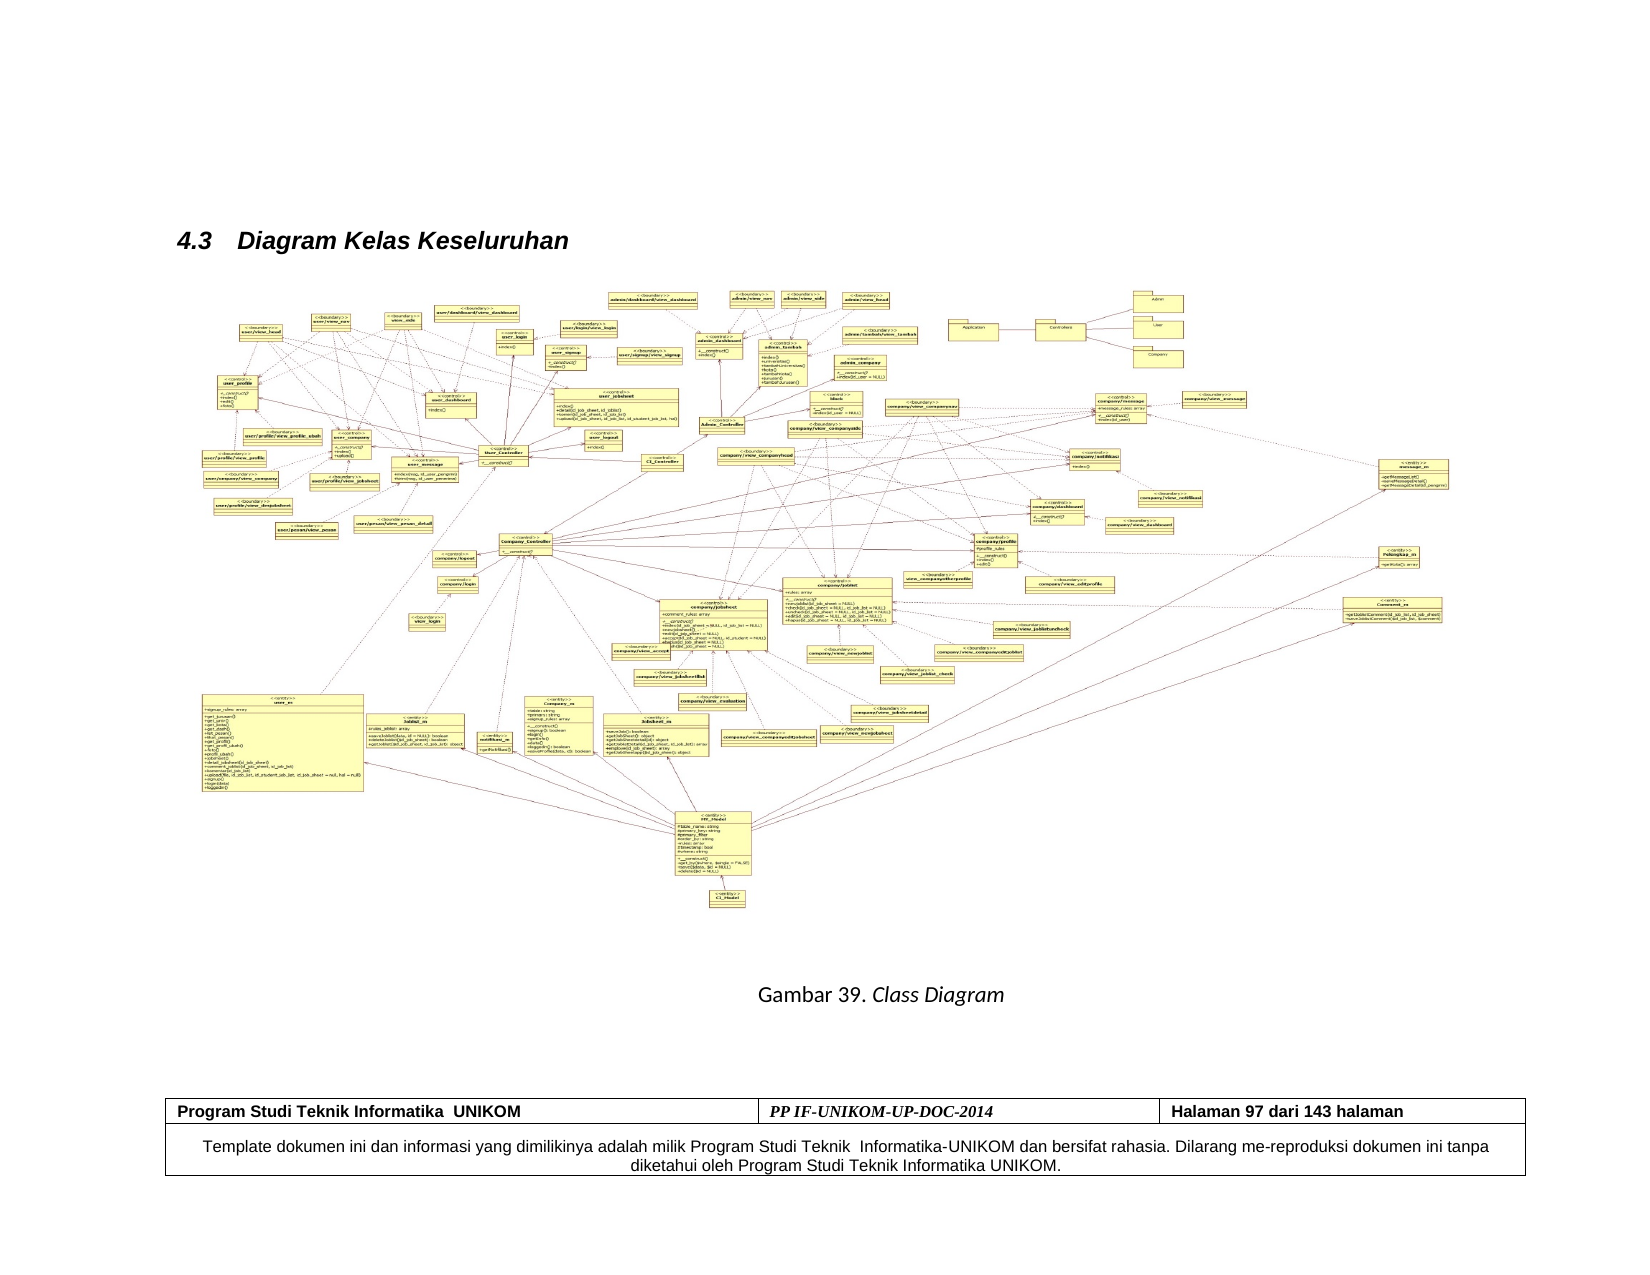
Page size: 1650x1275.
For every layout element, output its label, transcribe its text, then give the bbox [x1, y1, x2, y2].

list Gambar 39. Class Diagram [289, 980, 1473, 1008]
subtitle Diagram Kelas Keseluruhan [177, 226, 1473, 255]
picture [193, 285, 1457, 914]
